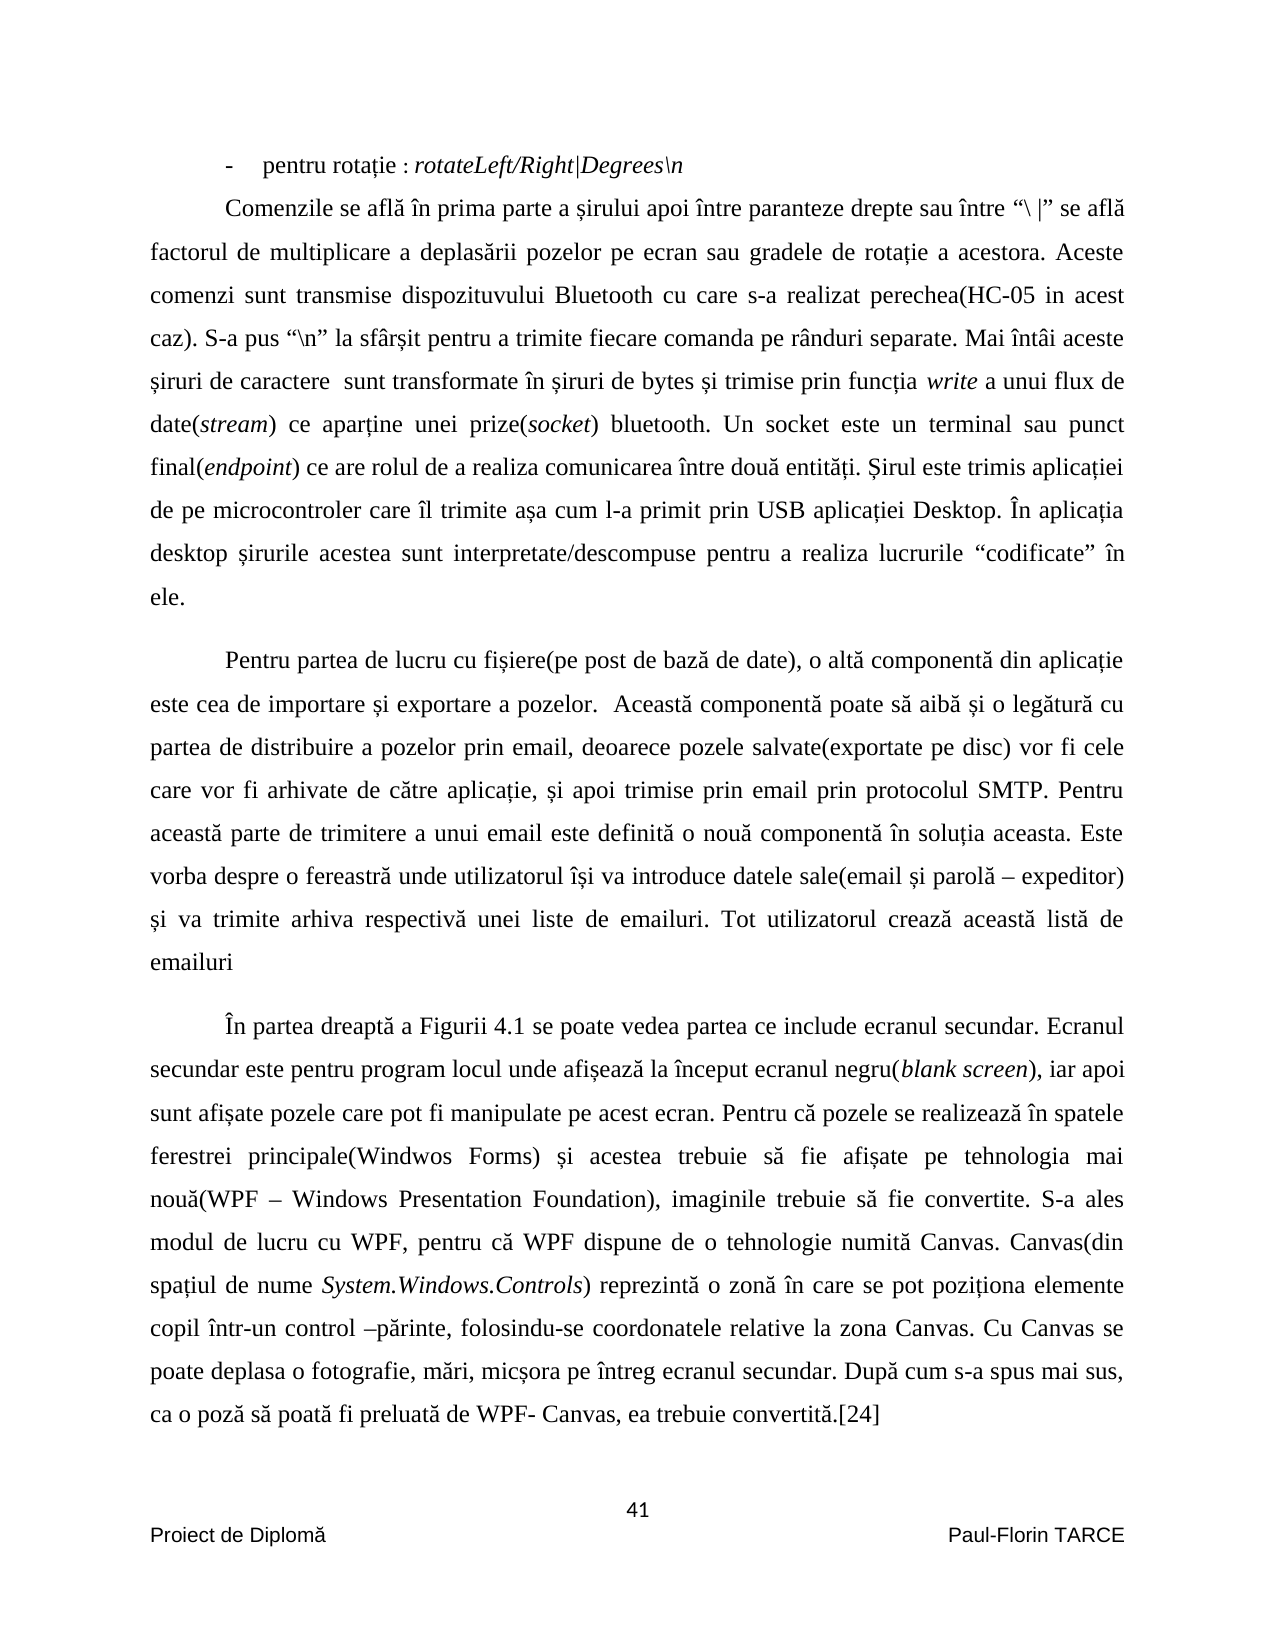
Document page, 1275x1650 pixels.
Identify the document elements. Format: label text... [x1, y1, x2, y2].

text Pentru partea de lucru cu fișiere(pe post de bază de date), o altă componentă din aplicație este cea de importare și exportare a pozelor. Această componentă poate să aibă și o legătură cu partea de distribuire a pozelor prin email, deoarece pozele salvate(exportate pe disc) vor fi cele care vor fi arhivate de către aplicație, și apoi trimise prin email prin protocolul SMTP. Pentru această parte de trimitere a unui email este definită o nouă componentă în soluția aceasta. Este vorba despre o fereastră unde utilizatorul își va introduce datele sale(email și parolă – expeditor) și va trimite arhiva respectivă unei liste de emailuri. Tot utilizatorul crează această listă de emailuri [150, 646, 1125, 976]
text În partea dreaptă a Figurii 4.1 se poate vedea partea ce include ecranul secundar. Ecranul secundar este pentru program locul unde afișează la început ecranul negru(blank screen), iar apoi sunt afișate pozele care pot fi manipulate pe acest ecran. Pentru că pozele se realizează în spatele ferestrei principale(Windwos Forms) și acestea trebuie să fie afișate pe tehnologia mai nouă(WPF – Windows Presentation Foundation), imaginile trebuie să fie convertite. S-a ales modul de lucru cu WPF, pentru că WPF dispune de o tehnologie numită Canvas. Canvas(din spațiul de nume System.Windows.Controls) reprezintă o zonă în care se pot poziționa elemente copil într-un control –părinte, folosindu-se coordonatele relative la zona Canvas. Cu Canvas se poate deplasa o fotografie, mări, micșora pe întreg ecranul secundar. După cum s-a spus mai sus, ca o poză să poată fi preluată de WPF- Canvas, ea trebuie convertită.[24] [150, 1011, 1125, 1428]
list pentru rotație : rotateLeft/Right|Degrees\n [225, 150, 1125, 179]
list Comenzile se află în prima parte a șirului apoi între paranteze drepte sau între “\ |” se află factorul de multiplicare a deplasării pozelor pe ecran sau gradele de rotație a acestora. Aceste comenzi sunt transmise dispozituvului Bluetooth cu care s-a realizat perechea(HC-05 in acest caz). S-a pus “\n” la sfârșit pentru a trimite fiecare comanda pe rânduri separate. Mai întâi aceste șiruri de caractere sunt transformate în șiruri de bytes și trimise prin funcția write a unui flux de date(stream) ce aparține unei prize(socket) bluetooth. Un socket este un terminal sau punct final(endpoint) ce are rolul de a realiza comunicarea între două entități. Șirul este trimis aplicației de pe microcontroler care îl trimite așa cum l-a primit prin USB aplicației Desktop. În aplicația desktop șirurile acestea sunt interpretate/descompuse pentru a realiza lucrurile “codificate” în ele. [150, 193, 1125, 610]
